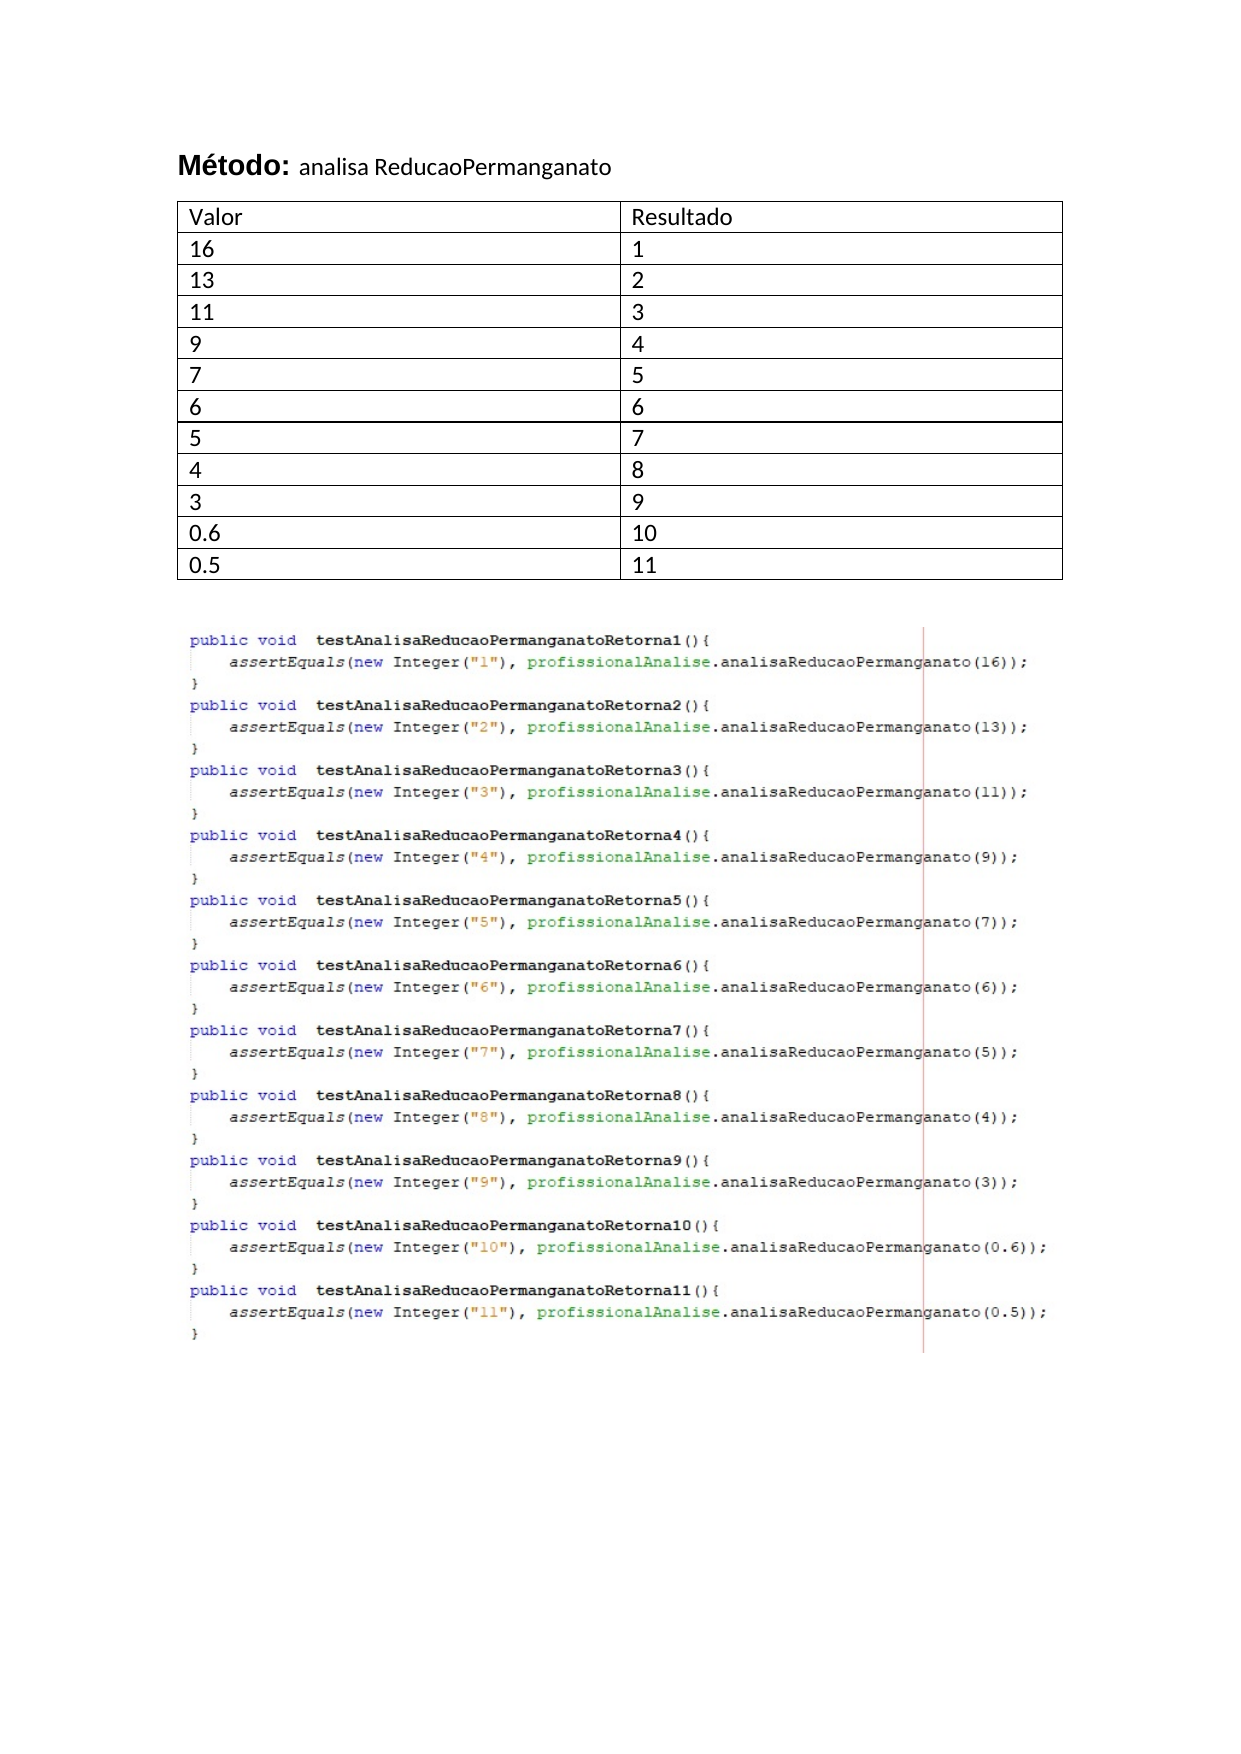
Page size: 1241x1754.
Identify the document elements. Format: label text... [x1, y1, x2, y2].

table_header Valor [178, 202, 620, 232]
table_cell 13 [178, 265, 620, 295]
table_cell 2 [621, 265, 1062, 295]
table_cell 5 [178, 423, 620, 453]
table_cell 10 [621, 517, 1062, 548]
text Método: analisa ReducaoPermanganato [177, 148, 1063, 181]
table_cell 16 [178, 233, 620, 264]
table_cell 11 [621, 549, 1062, 579]
table_cell 8 [621, 454, 1062, 484]
table_cell 0.6 [178, 517, 620, 548]
table_header Resultado [621, 202, 1062, 232]
table_cell 0.5 [178, 549, 620, 579]
table_cell 9 [621, 486, 1062, 516]
table_cell 7 [178, 359, 620, 390]
table_cell 6 [621, 391, 1062, 421]
table_cell 4 [621, 328, 1062, 358]
picture [177, 627, 1063, 1353]
table_cell 1 [621, 233, 1062, 264]
table_cell 3 [621, 296, 1062, 327]
table_cell 5 [621, 359, 1062, 390]
table_cell 6 [178, 391, 620, 421]
table_cell 4 [178, 454, 620, 484]
table_cell 7 [621, 423, 1062, 453]
table_cell 11 [178, 296, 620, 327]
table_cell 3 [178, 486, 620, 516]
table_cell 9 [178, 328, 620, 358]
